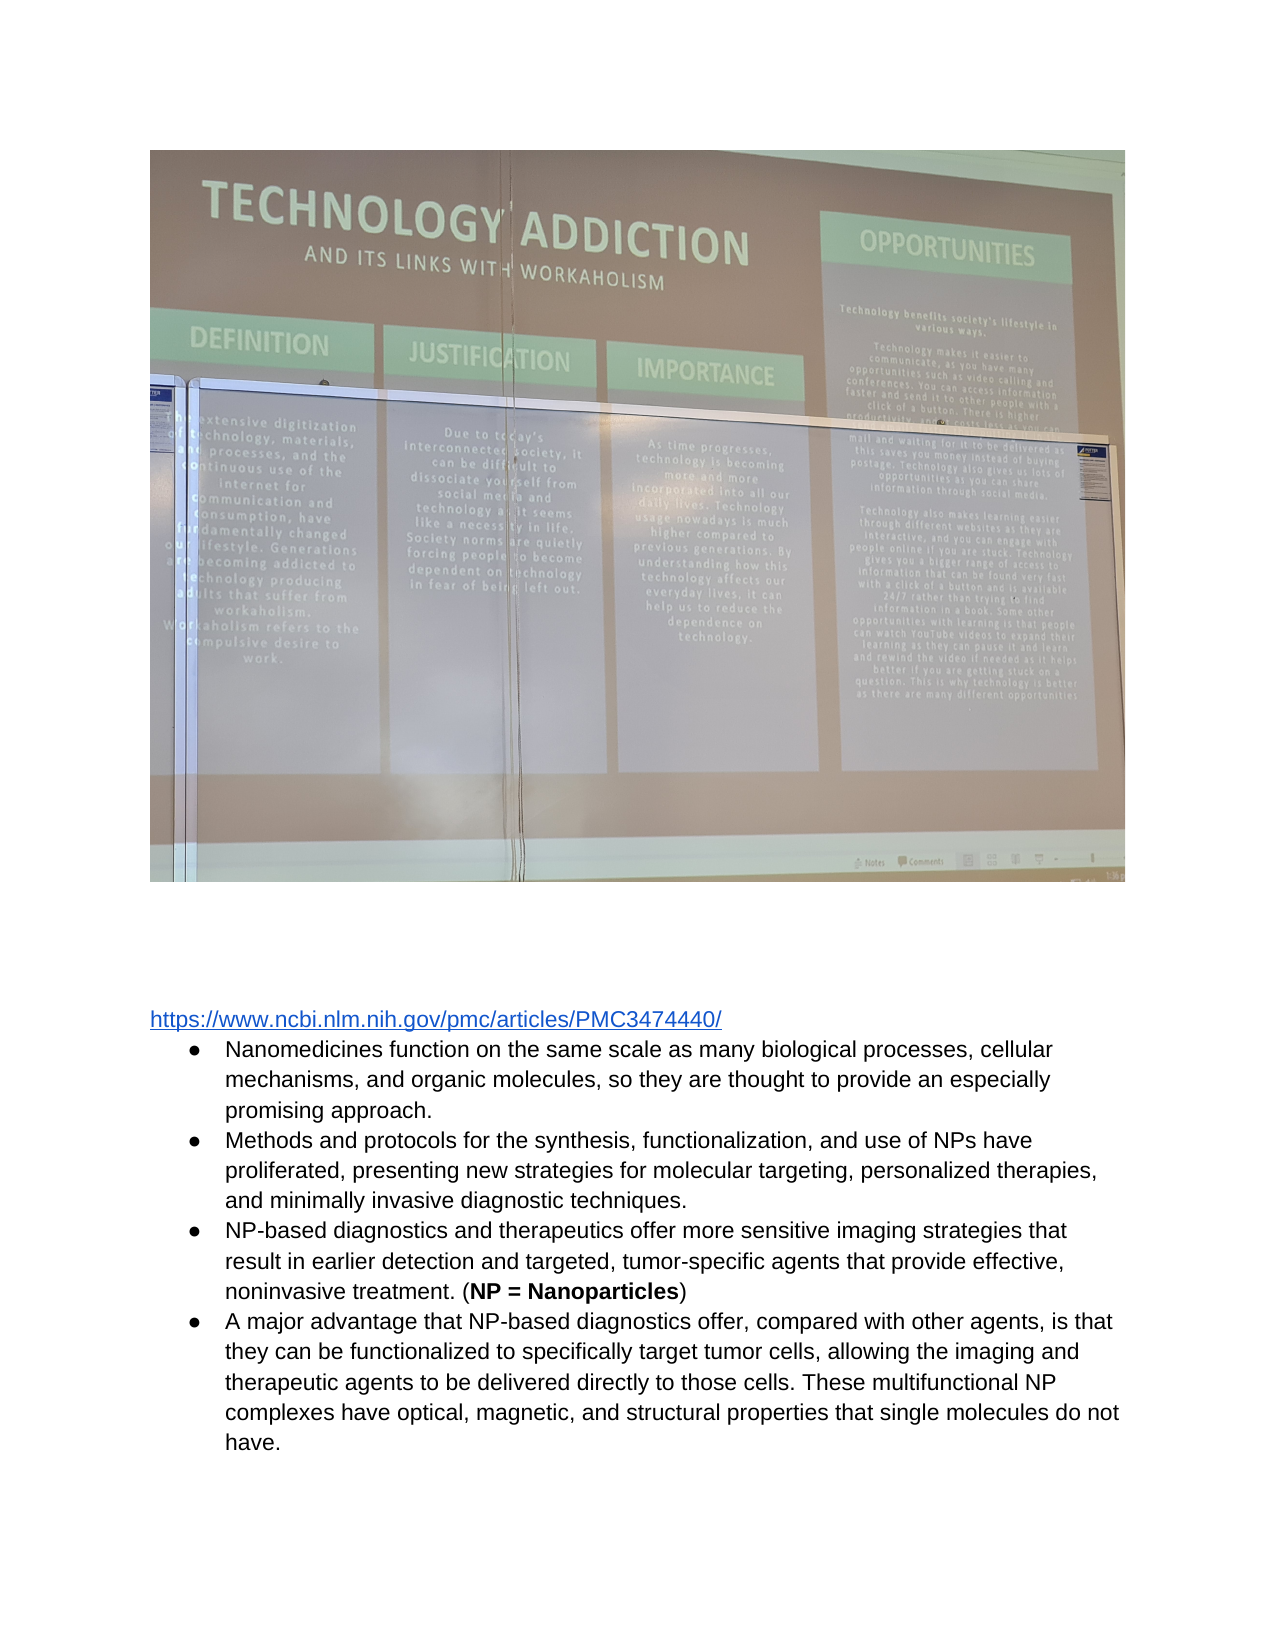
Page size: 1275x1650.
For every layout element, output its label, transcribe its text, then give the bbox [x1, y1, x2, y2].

list NP-based diagnostics and therapeutics offer more sensitive imaging strategies that result in earlier detection and targeted, tumor-specific agents that provide effective, noninvasive treatment. (NP = Nanoparticles) [187, 1217, 1125, 1304]
text https://www.ncbi.nlm.nih.gov/pmc/articles/PMC3474440/ [150, 1006, 1125, 1032]
list Nanomedicines function on the same scale as many biological processes, cellular mechanisms, and organic molecules, so they are thought to provide an especially promising approach. [187, 1036, 1125, 1123]
picture [150, 150, 1125, 882]
list Methods and protocols for the synthesis, functionalization, and use of NPs have proliferated, presenting new strategies for molecular targeting, personalized therapies, and minimally invasive diagnostic techniques. [187, 1127, 1125, 1213]
list A major advantage that NP-based diagnostics offer, compared with other agents, is that they can be functionalized to specifically target tumor cells, allowing the imaging and therapeutic agents to be delivered directly to those cells. These multifunctional NP complexes have optical, magnetic, and structural properties that single molecules do not have. [187, 1308, 1125, 1455]
